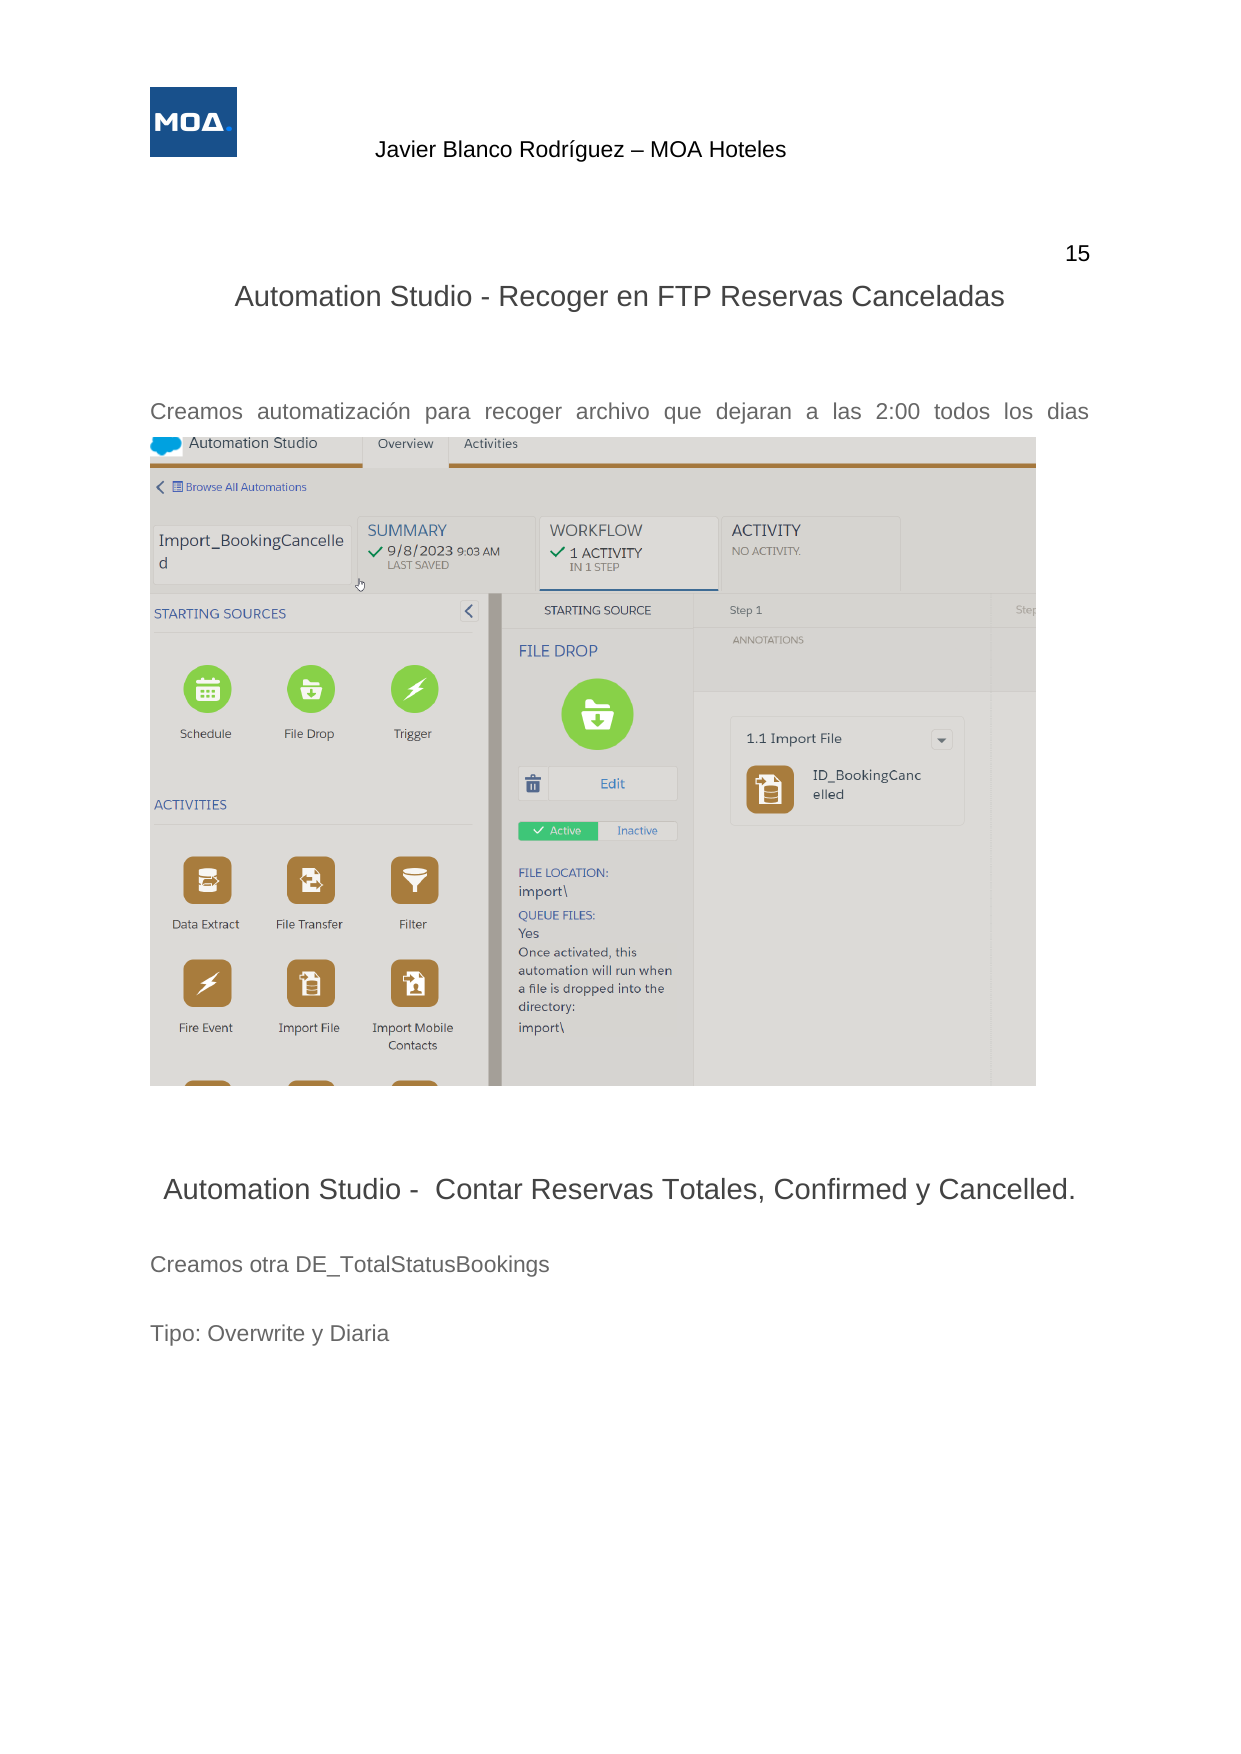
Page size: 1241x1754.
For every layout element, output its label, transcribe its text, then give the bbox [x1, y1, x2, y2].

subtitle Creamos otra DE_TotalStatusBookings [150, 1251, 1090, 1278]
subtitle Tipo: Overwrite y Diaria [150, 1320, 1090, 1346]
picture [150, 437, 1036, 1086]
picture [150, 87, 237, 157]
subtitle Automation Studio - Recoger en FTP Reservas Canceladas [150, 279, 1090, 312]
subtitle Automation Studio - Contar Reservas Totales, Confirmed y Cancelled. [150, 1172, 1090, 1205]
